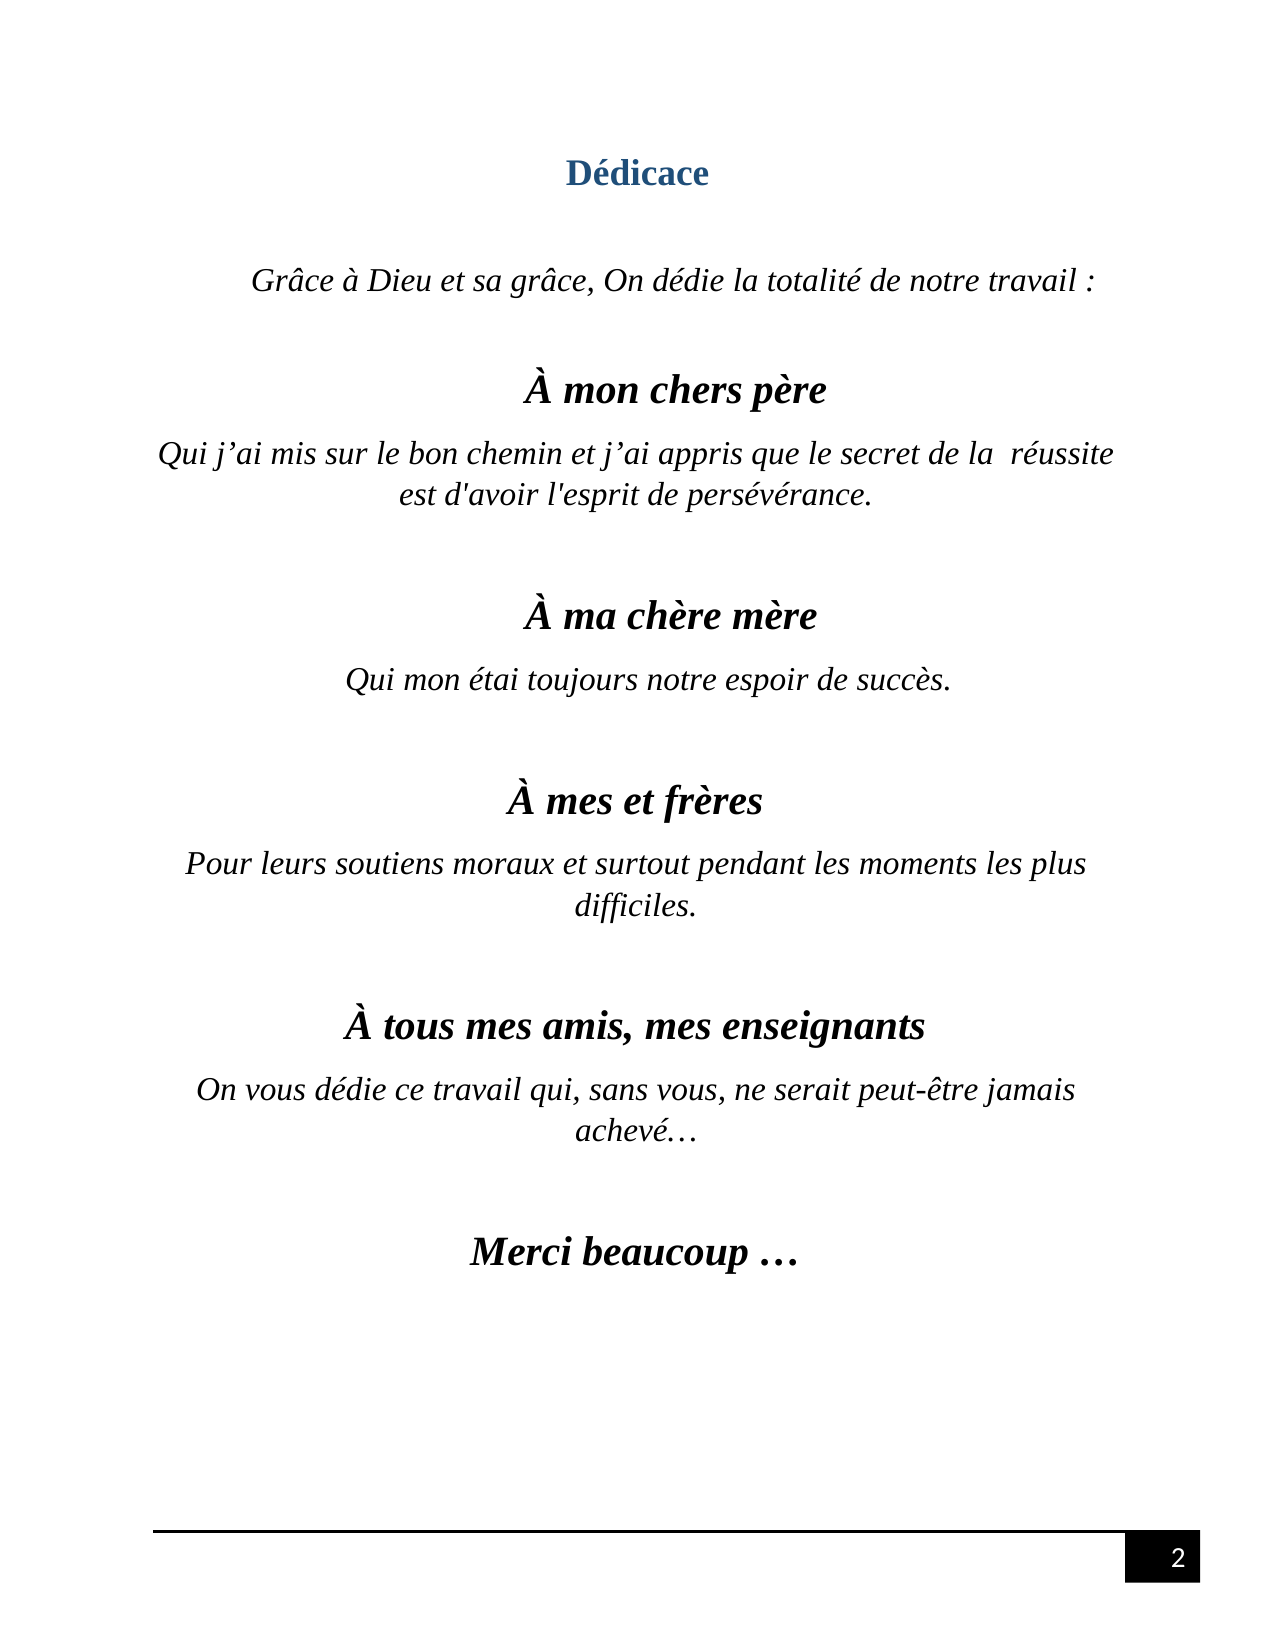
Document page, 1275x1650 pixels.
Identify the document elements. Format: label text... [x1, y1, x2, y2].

text On vous dédie ce travail qui, sans vous, ne serait peut-être jamais achevé… [150, 1069, 1125, 1149]
text Pour leurs soutiens moraux et surtout pendant les moments les plus difficiles. [150, 843, 1125, 923]
text Merci beaucoup … [150, 1227, 1125, 1274]
subtitle Dédicace [150, 150, 1125, 193]
text À mes et frères [150, 775, 1125, 823]
text Qui mon étai toujours notre espoir de succès. [150, 659, 1125, 697]
text À mon chers père [450, 365, 1125, 413]
text À tous mes amis, mes enseignants [150, 1001, 1125, 1049]
text À ma chère mère [450, 591, 1125, 639]
text Qui j’ai mis sur le bon chemin et j’ai appris que le secret de la réussite est d'avoir l'esprit de persévérance. [150, 433, 1125, 513]
text Grâce à Dieu et sa grâce, On dédie la totalité de notre travail : [225, 260, 1125, 298]
